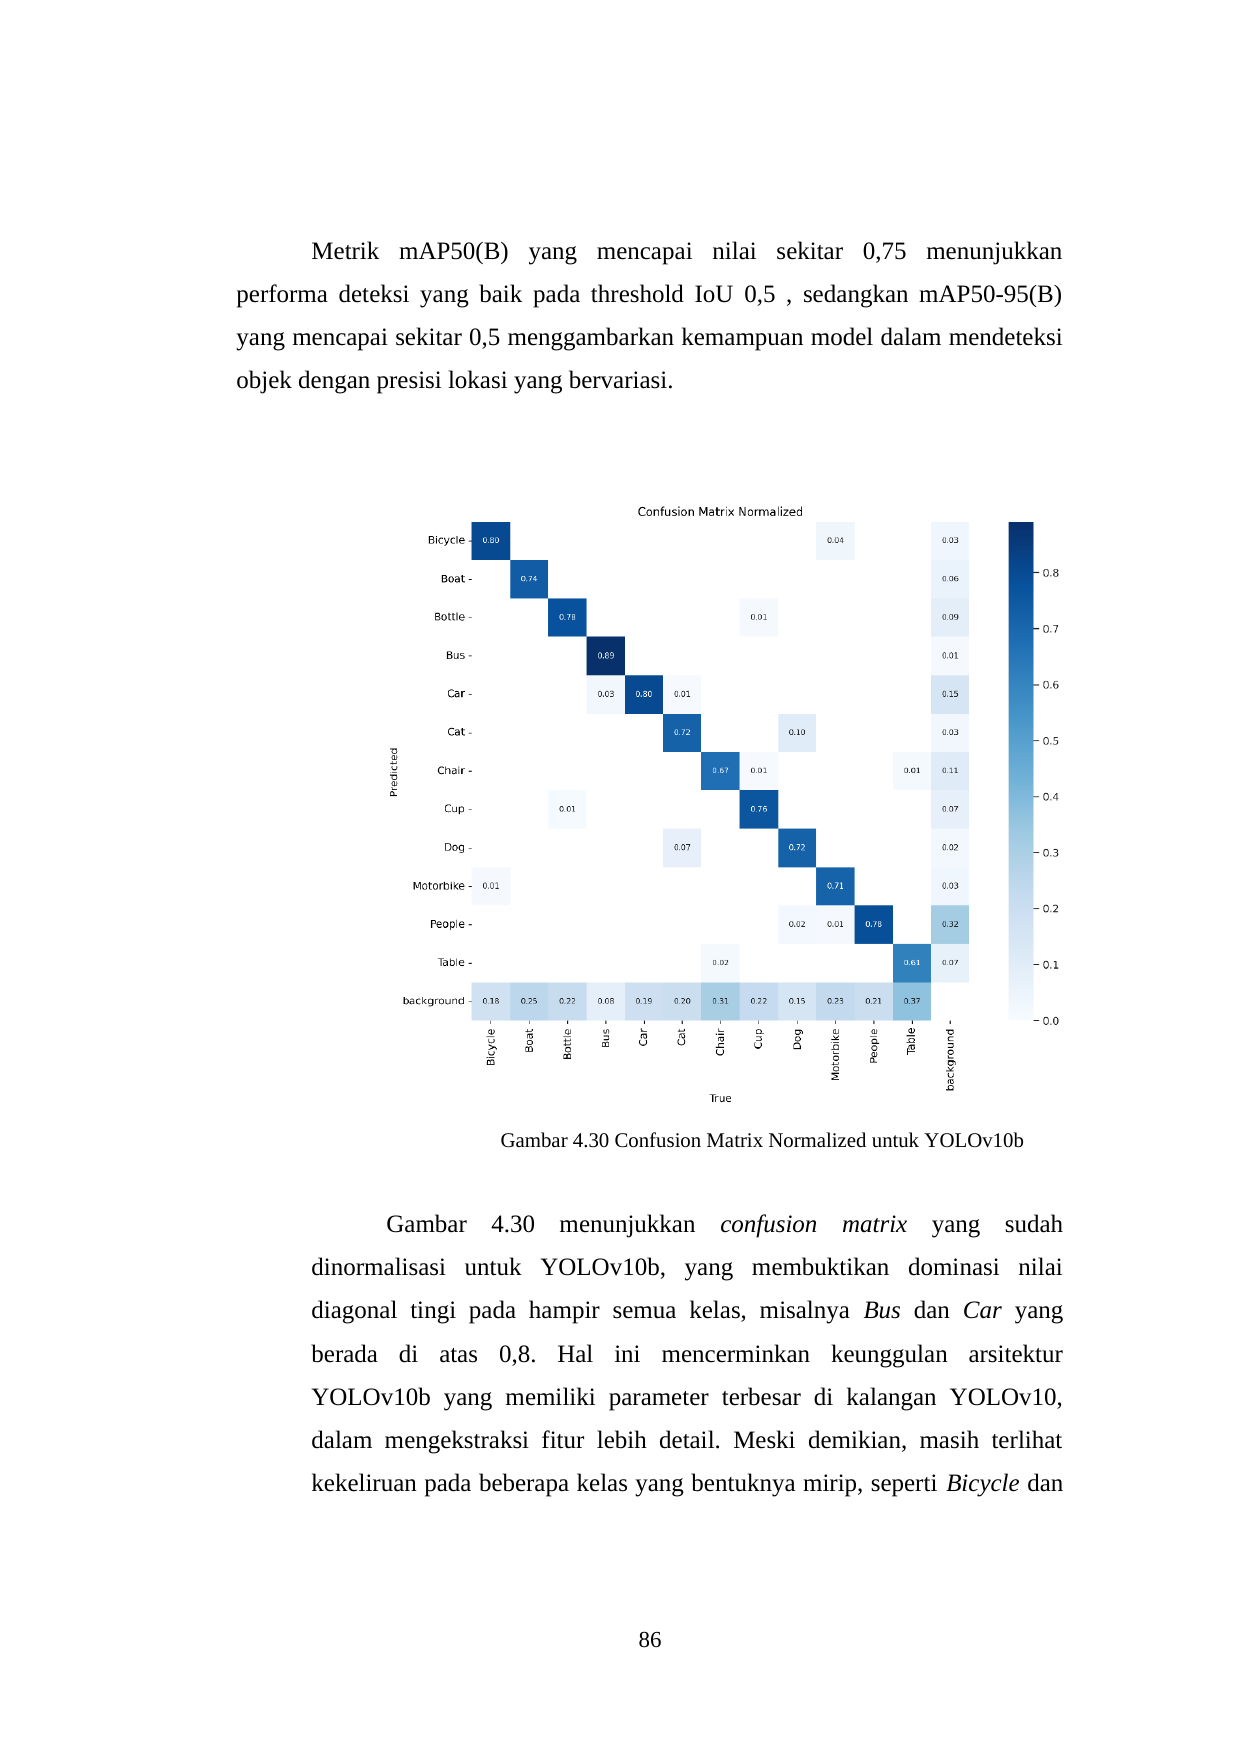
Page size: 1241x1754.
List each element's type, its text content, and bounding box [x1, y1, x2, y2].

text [311, 1209, 1063, 1497]
text Metrik mAP50(B) yang mencapai nilai sekitar 0,75 menunjukkan performa deteksi yang baik pada threshold IoU 0,5 , sedangkan mAP50-95(B) yang mencapai sekitar 0,5 menggambarkan kemampuan model dalam mendeteksi objek dengan presisi lokasi yang bervariasi. [236, 236, 1063, 394]
text Gambar 4.30 Confusion Matrix Normalized untuk YOLOv10b [386, 1128, 1063, 1152]
picture [311, 495, 1138, 1116]
